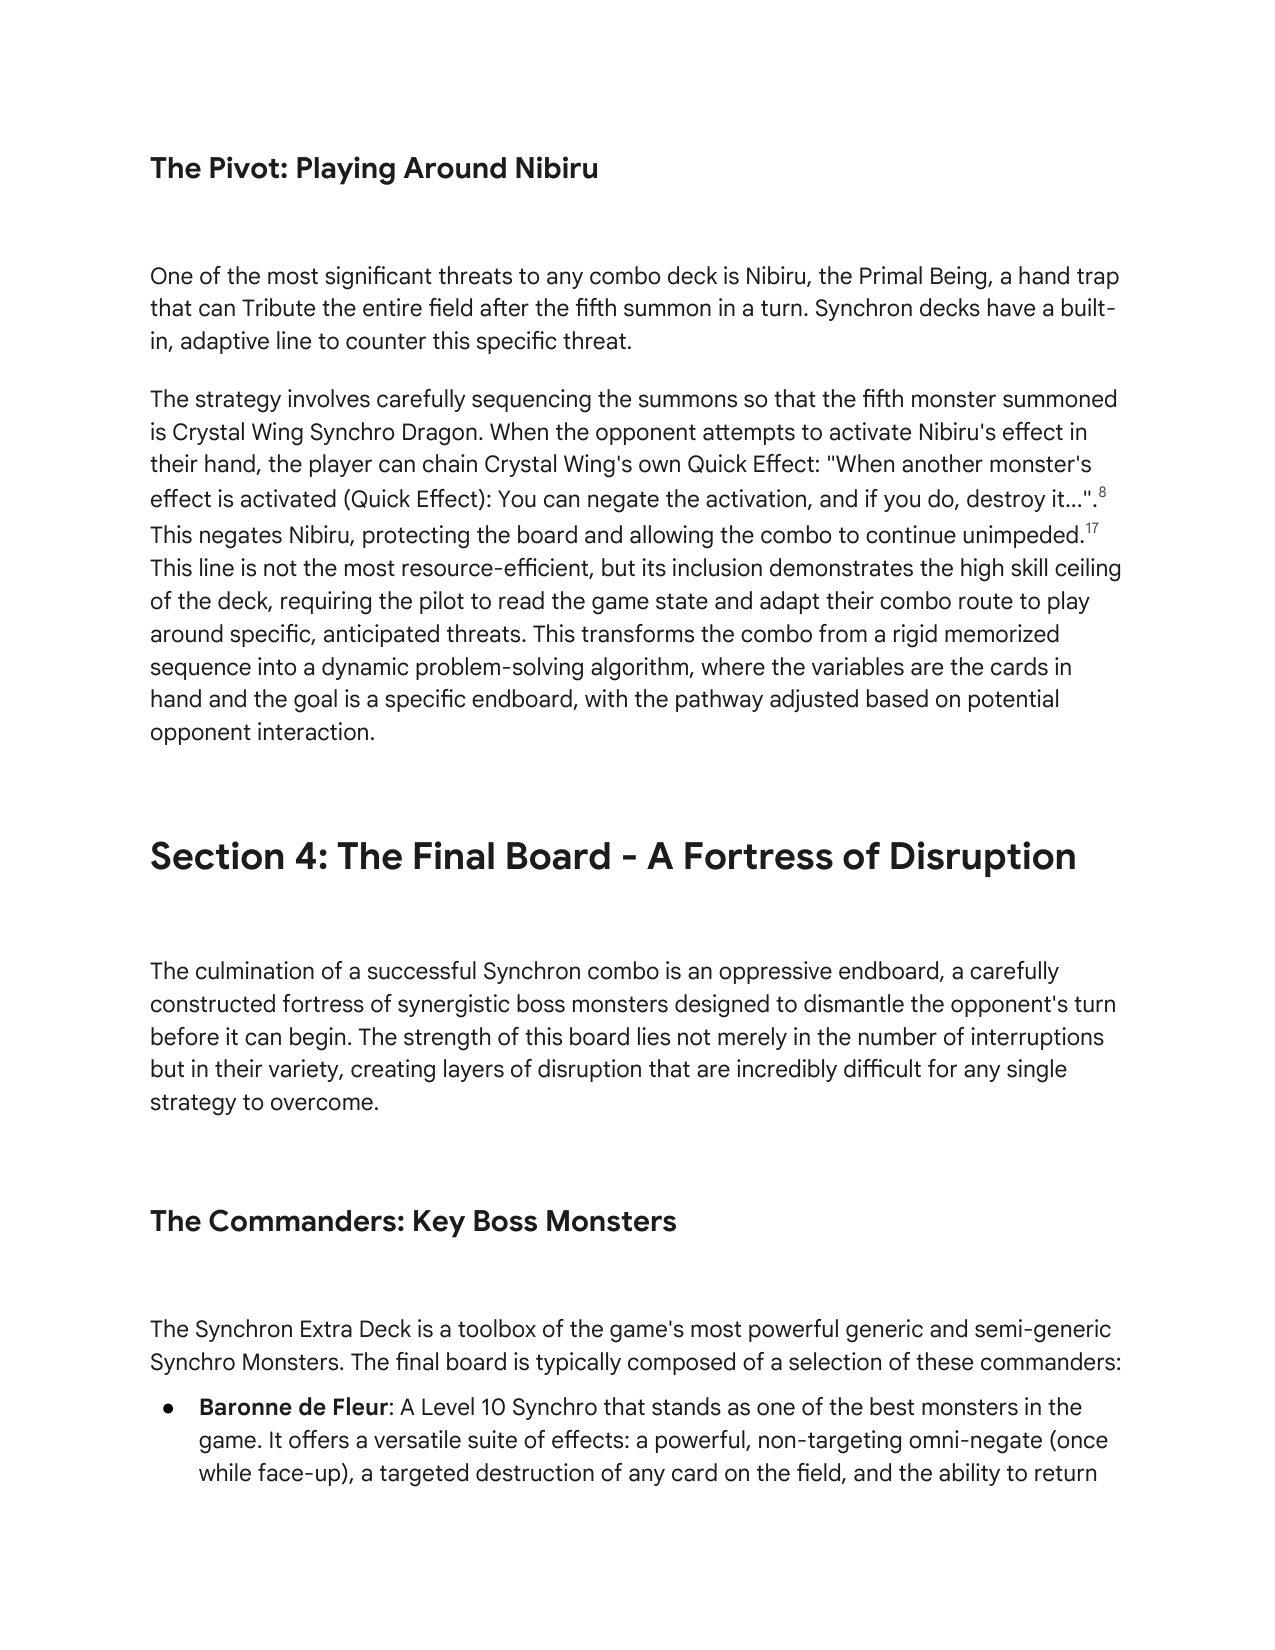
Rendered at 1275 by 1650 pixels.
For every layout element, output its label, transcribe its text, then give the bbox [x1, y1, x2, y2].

text One of the most significant threats to any combo deck is Nibiru, the Primal Being, a hand trap that can Tribute the entire field after the fifth summon in a turn. Synchron decks have a built-in, adaptive line to counter this specific threat. [150, 262, 1125, 356]
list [161, 1393, 1125, 1487]
subtitle The Commanders: Key Boss Monsters [150, 1203, 1125, 1240]
subtitle The Pivot: Playing Around Nibiru [150, 150, 1125, 187]
subtitle Section 4: The Final Board - A Fortress of Disruption [150, 833, 1125, 881]
text The Synchron Extra Deck is a toolbox of the game's most powerful generic and semi-generic Synchro Monsters. The final board is typically composed of a selection of these commanders: [150, 1315, 1125, 1377]
text The strategy involves carefully sequencing the summons so that the fifth monster summoned is Crystal Wing Synchro Dragon. When the opponent attempts to activate Nibiru's effect in their hand, the player can chain Crystal Wing's own Quick Effect: "When another monster's effect is activated (Quick Effect): You can negate the activation, and if you do, destroy it...".8 This negates Nibiru, protecting the board and allowing the combo to continue unimpeded.17 This line is not the most resource-efficient, but its inclusion demonstrates the high skill ceiling of the deck, requiring the pilot to read the game state and adapt their combo route to play around specific, anticipated threats. This transforms the combo from a rigid memorized sequence into a dynamic problem-solving algorithm, where the variables are the cards in hand and the goal is a specific endboard, with the pathway adjusted based on potential opponent interaction. [150, 385, 1125, 747]
text The culmination of a successful Synchron combo is an oppressive endboard, a carefully constructed fortress of synergistic boss monsters designed to dismantle the opponent's turn before it can begin. The strength of this board lies not merely in the number of interruptions but in their variety, creating layers of disruption that are incredibly difficult for any single strategy to overcome. [150, 957, 1125, 1117]
